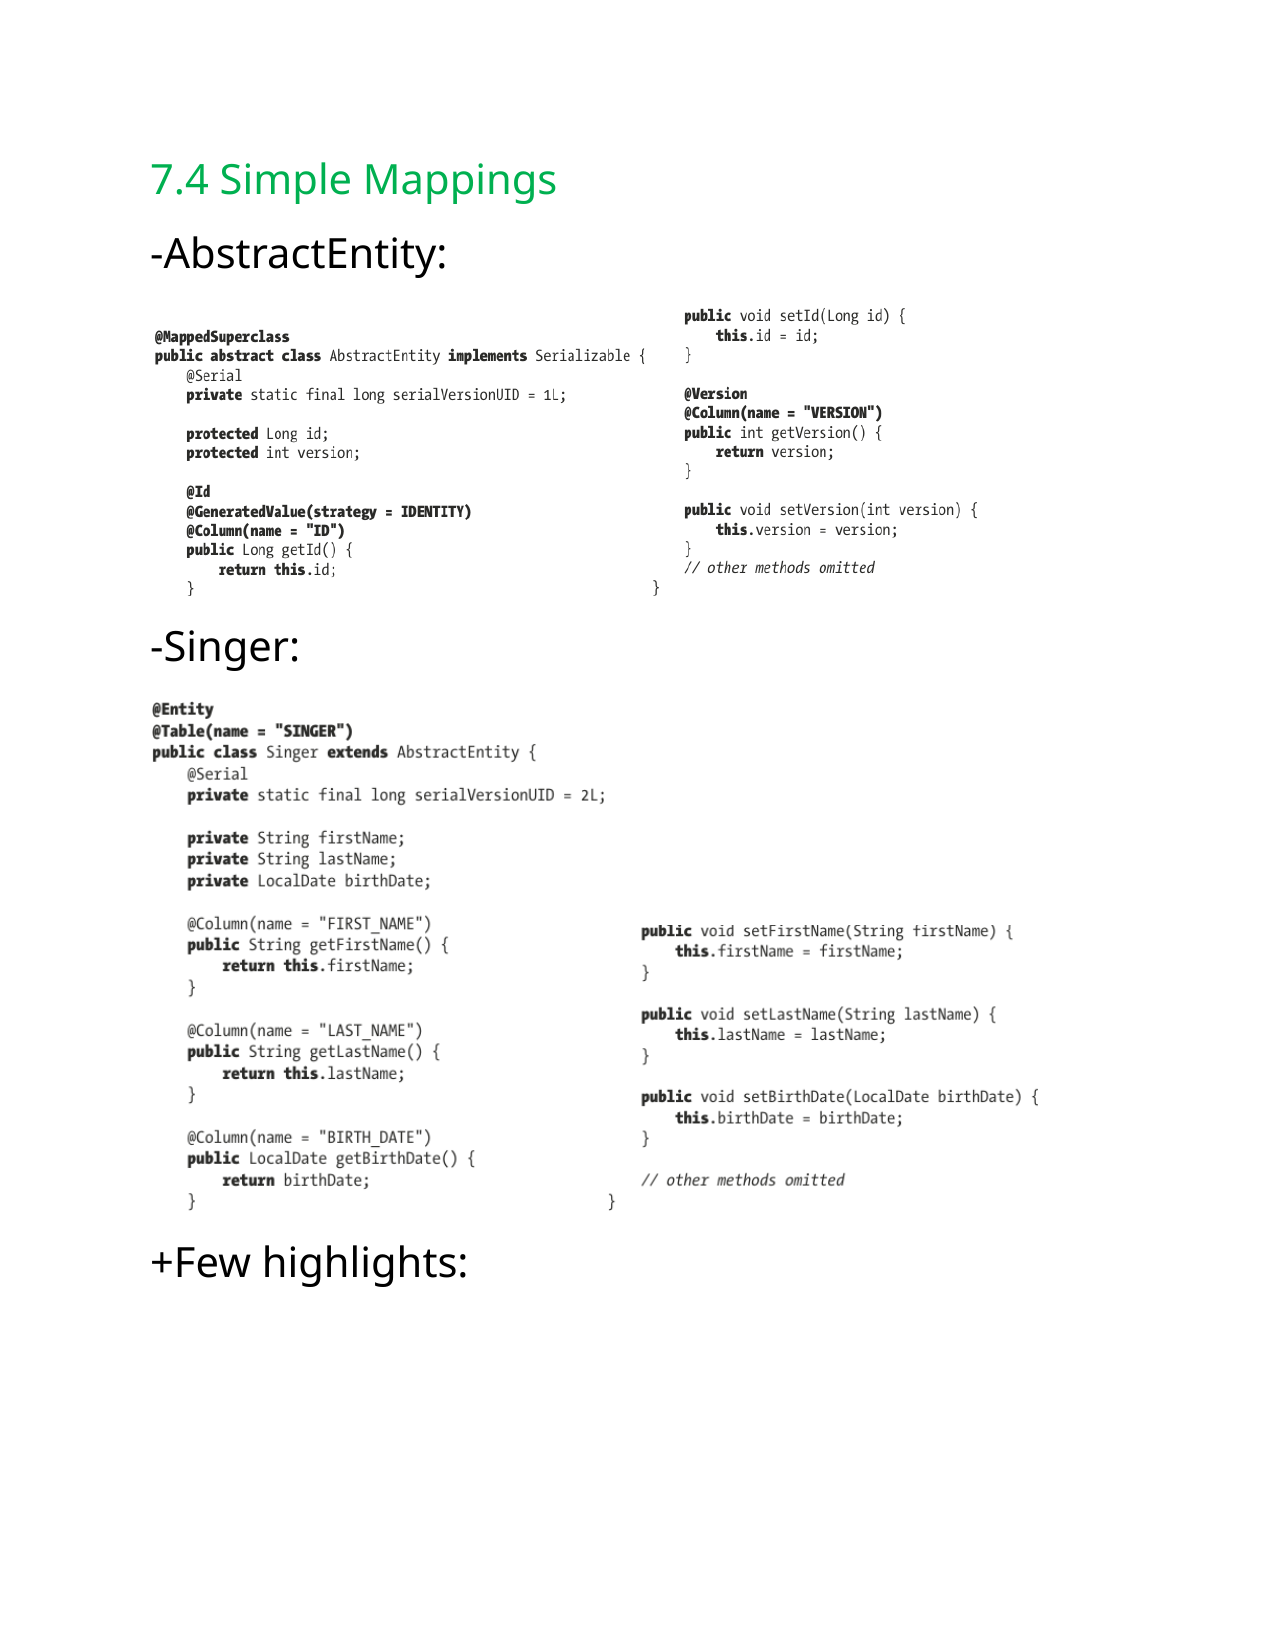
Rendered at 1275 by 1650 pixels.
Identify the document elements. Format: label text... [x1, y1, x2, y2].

text -AbstractEntity: [150, 223, 1125, 280]
text +Few highlights: [150, 1233, 1125, 1290]
text -Singer: [150, 617, 1125, 674]
picture [150, 699, 1039, 1212]
picture [150, 326, 645, 596]
subtitle 7.4 Simple Mappings [150, 150, 1125, 207]
picture [650, 305, 978, 596]
